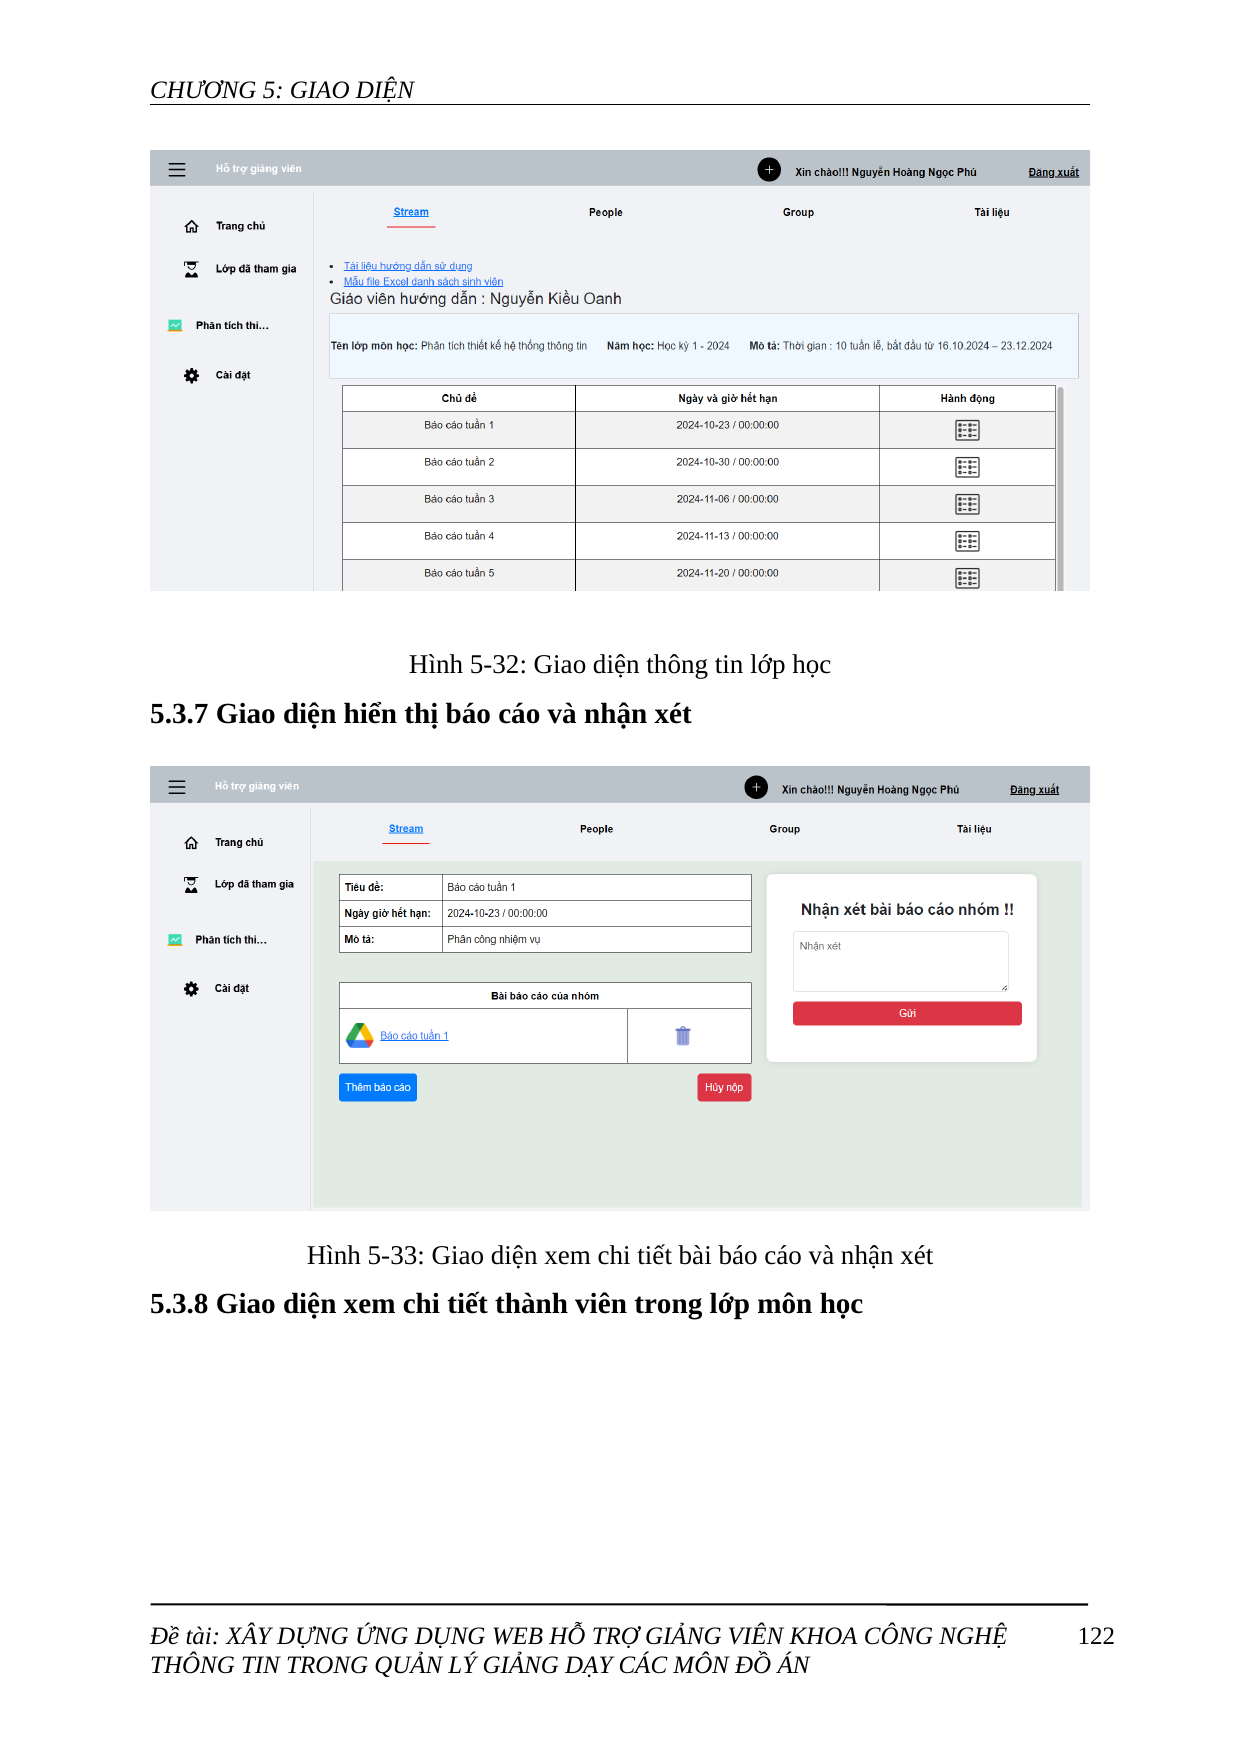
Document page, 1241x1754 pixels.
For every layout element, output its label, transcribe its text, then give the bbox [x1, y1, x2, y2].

text Hình 5-33: Giao diện xem chi tiết bài báo cáo và nhận xét [150, 1239, 1090, 1270]
picture [150, 766, 1091, 1211]
subtitle 5.3.8 Giao diện xem chi tiết thành viên trong lớp môn học [150, 1287, 1090, 1320]
text Hình 5-32: Giao diện thông tin lớp học [150, 648, 1090, 679]
picture [150, 150, 1091, 591]
subtitle 5.3.7 Giao diện hiển thị báo cáo và nhận xét [150, 696, 1090, 729]
